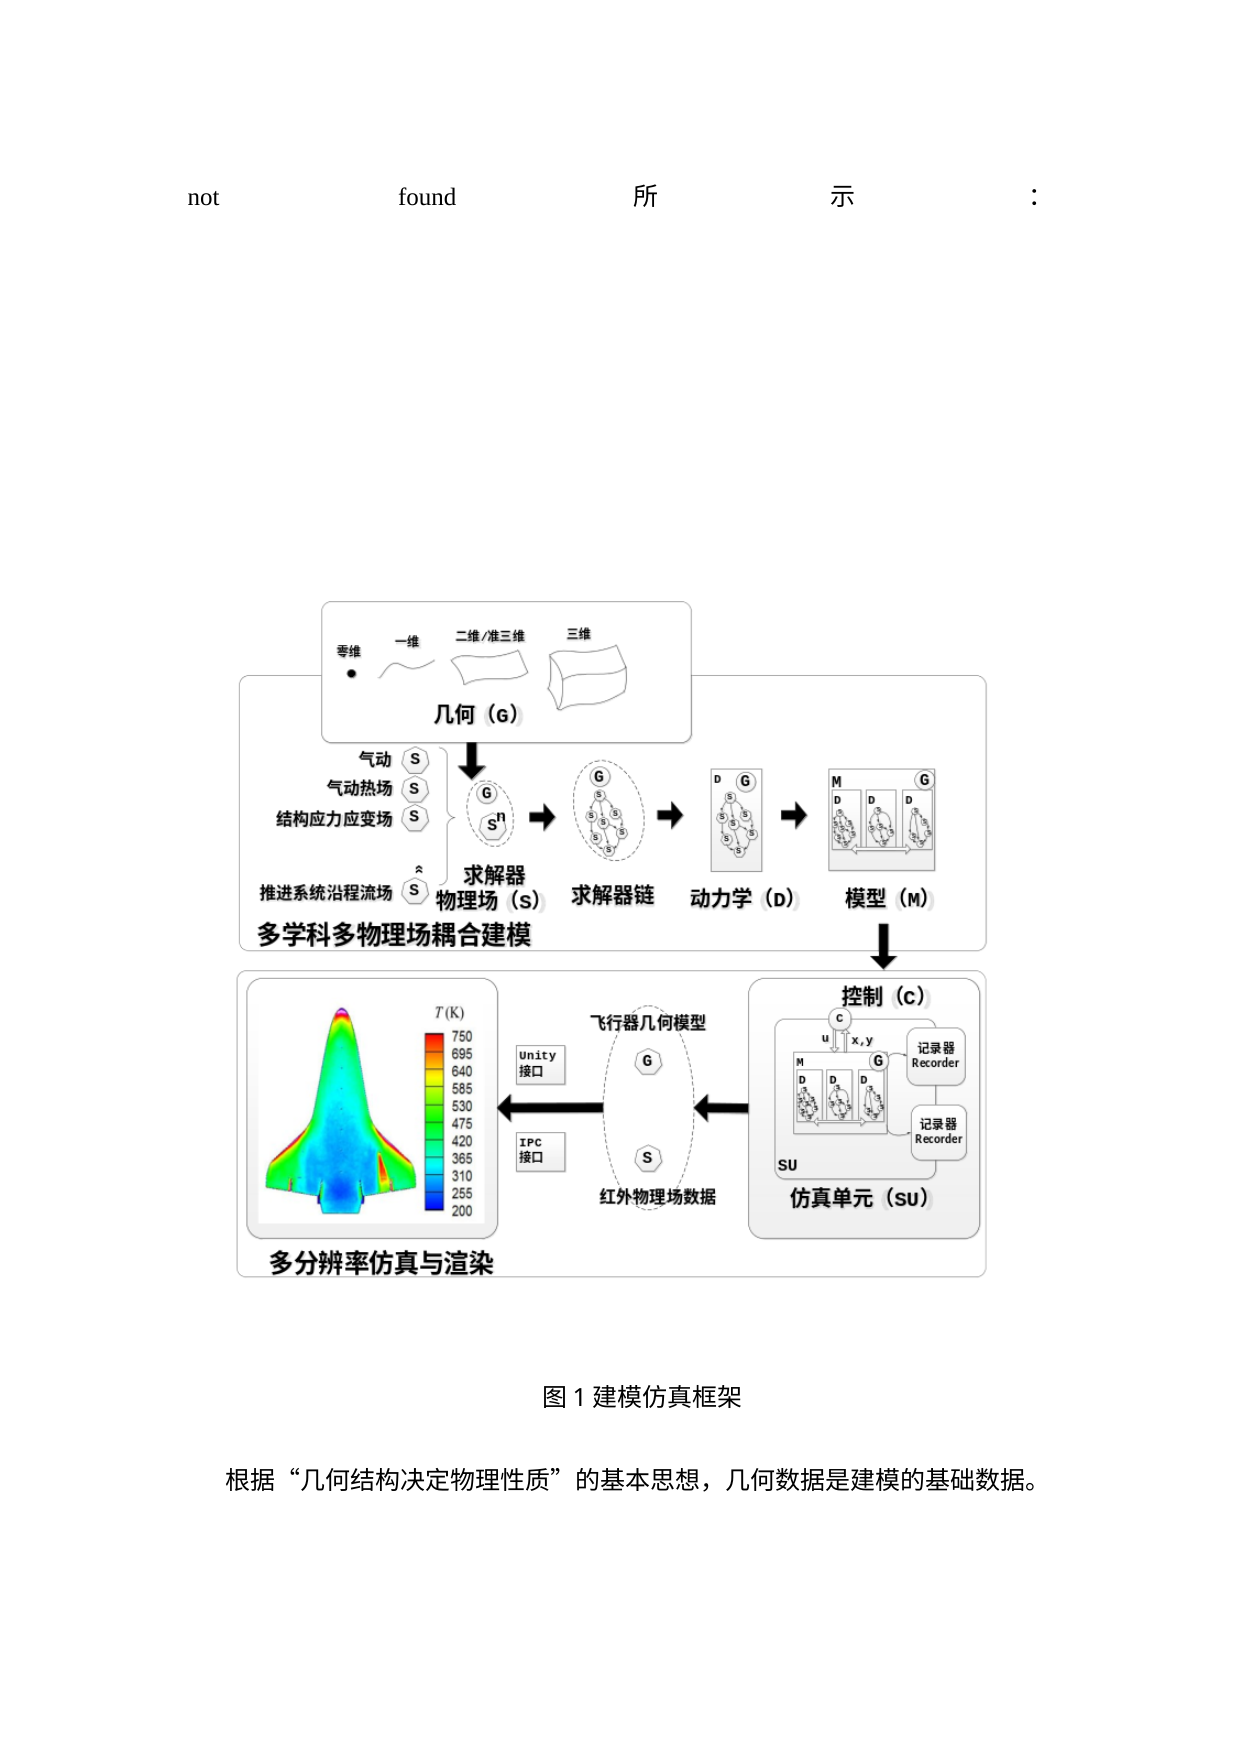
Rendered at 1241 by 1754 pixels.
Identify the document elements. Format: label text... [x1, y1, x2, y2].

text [187, 1446, 1053, 1511]
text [187, 162, 1053, 1348]
